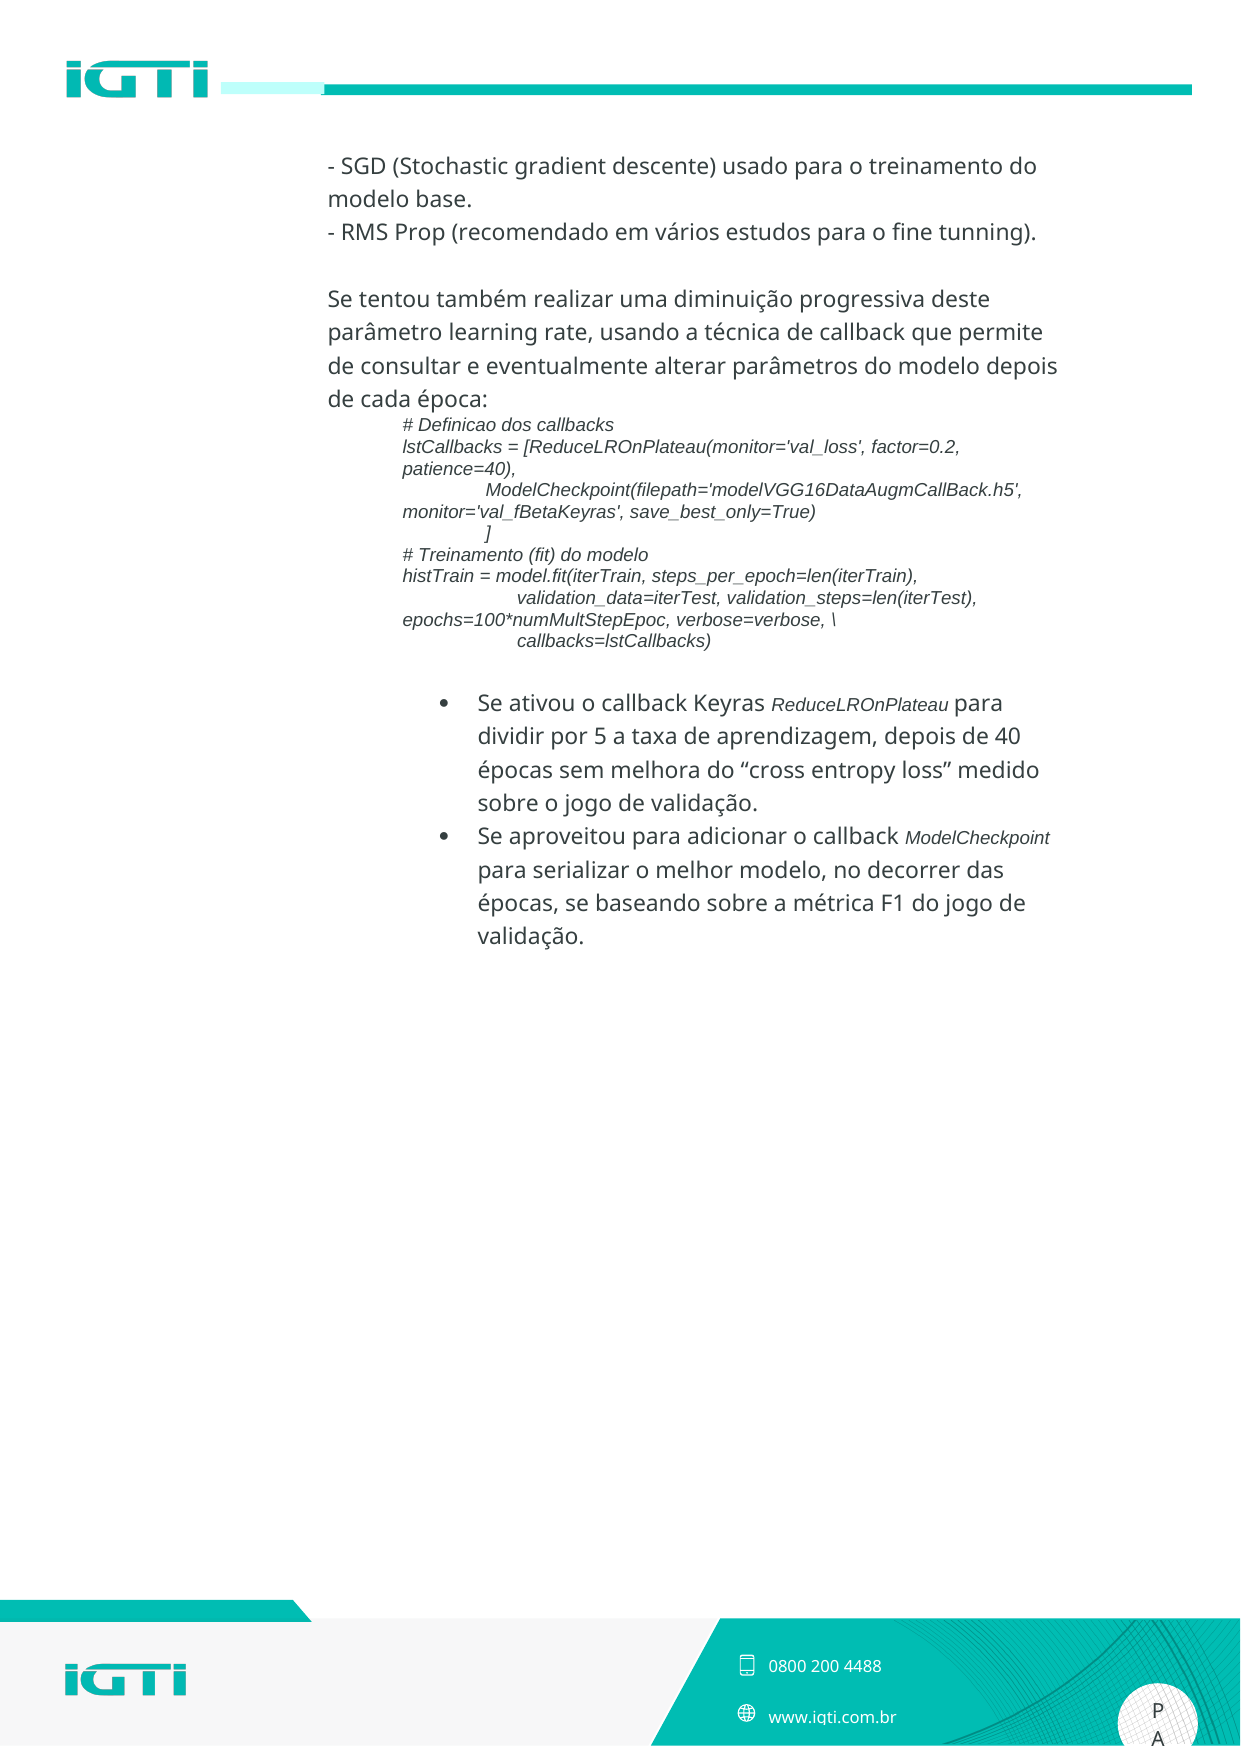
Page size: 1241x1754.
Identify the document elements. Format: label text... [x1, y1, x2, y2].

list - RMS Prop (recomendado em vários estudos para o fine tunning). [327, 214, 1063, 248]
list Se aproveitou para adicionar o callback ModelCheckpoint para serializar o melhor modelo, no decorrer das épocas, se baseando sobre a métrica F1 do jogo de validação. [440, 818, 1063, 951]
list histTrain = model.fit(iterTrain, steps_per_epoch=len(iterTrain), [402, 565, 1063, 587]
list - SGD (Stochastic gradient descente) usado para o treinamento do modelo base. [327, 148, 1063, 214]
picture [58, 1658, 193, 1701]
list validation_data=iterTest, validation_steps=len(iterTest), epochs=100*numMultStepEpoc, verbose=verbose, \ [402, 587, 1063, 630]
list callbacks=lstCallbacks) [402, 630, 1063, 651]
list ModelCheckpoint(filepath='modelVGG16DataAugmCallBack.h5', monitor='val_fBetaKeyras', save_best_only=True) [402, 479, 1063, 522]
list Se tentou também realizar uma diminuição progressiva deste parâmetro learning rate, usando a técnica de callback que permite de consultar e eventualmente alterar parâmetros do modelo depois de cada época: [327, 281, 1063, 414]
list lstCallbacks = [ReduceLROnPlateau(monitor='val_loss', factor=0.2, patience=40), [402, 436, 1063, 479]
list ] [402, 522, 1063, 544]
picture [58, 54, 216, 104]
list Se ativou o callback Keyras ReduceLROnPlateau para dividir por 5 a taxa de aprendizagem, depois de 40 épocas sem melhora do “cross entropy loss” medido sobre o jogo de validação. [440, 685, 1063, 818]
list # Treinamento (fit) do modelo [402, 544, 1063, 565]
picture [890, 1620, 1241, 1744]
list # Definicao dos callbacks [402, 414, 1063, 436]
